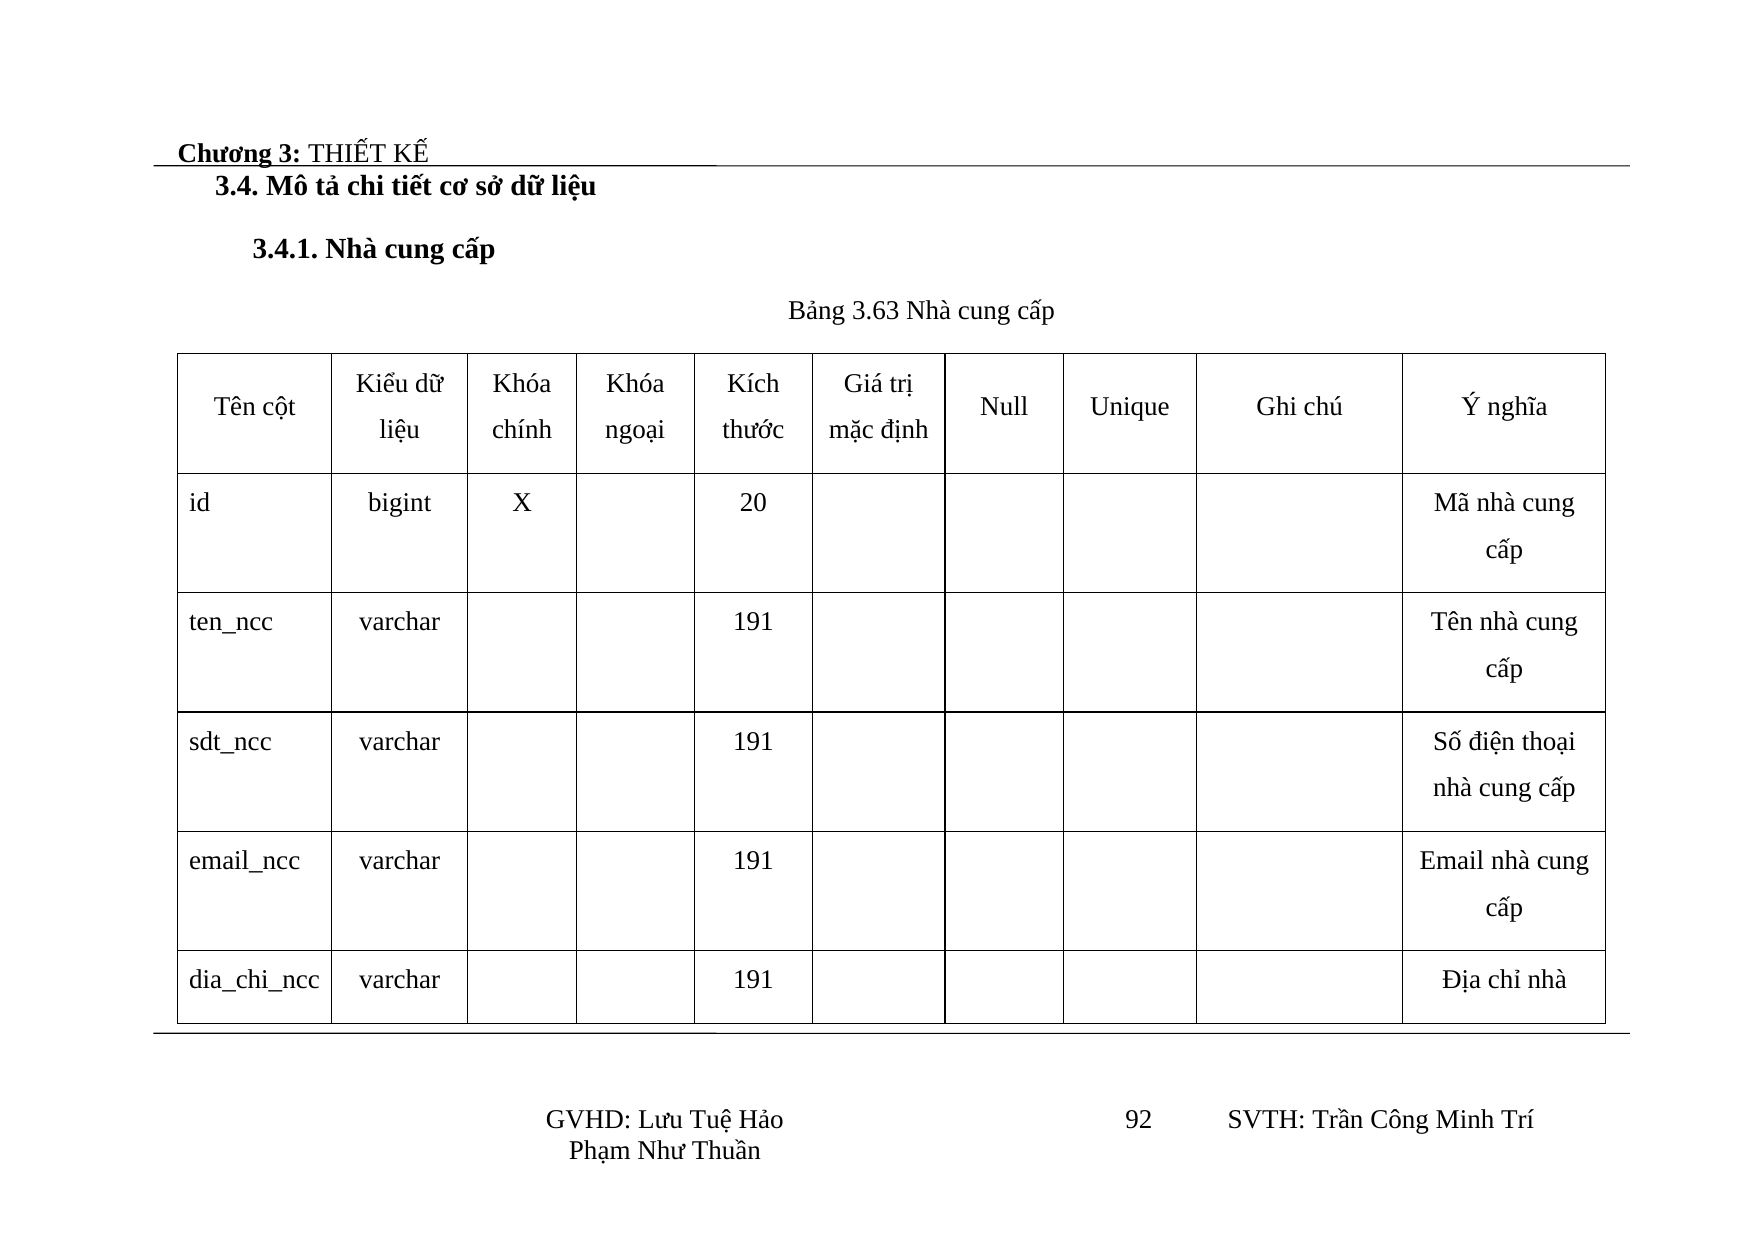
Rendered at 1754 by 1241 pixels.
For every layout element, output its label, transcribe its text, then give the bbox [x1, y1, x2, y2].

table_cell [1064, 951, 1196, 1023]
table_cell [946, 713, 1063, 831]
table_header Khóa ngoại [577, 354, 694, 473]
table_cell [1064, 593, 1196, 711]
table_header Unique [1064, 354, 1196, 473]
table_cell Email nhà cung cấp [1403, 832, 1605, 950]
table_cell [1197, 593, 1402, 711]
table_cell [813, 951, 944, 1023]
table_cell [577, 951, 694, 1023]
table_cell [577, 474, 694, 592]
table_header Null [946, 354, 1063, 473]
subtitle Nhà cung cấp [252, 231, 1606, 265]
table_cell Mã nhà cung cấp [1403, 474, 1605, 592]
table_cell id [178, 474, 331, 592]
table_cell [946, 951, 1063, 1023]
table_cell [813, 713, 944, 831]
table_cell Tên nhà cung cấp [1403, 593, 1605, 711]
table_cell varchar [332, 713, 467, 831]
table_cell [468, 951, 576, 1023]
table_cell X [468, 474, 576, 592]
table_cell [1064, 832, 1196, 950]
table_cell Số điện thoại nhà cung cấp [1403, 713, 1605, 831]
table_cell [468, 593, 576, 711]
table_header Kích thước [695, 354, 812, 473]
table_header Khóa chính [468, 354, 576, 473]
table_cell [577, 593, 694, 711]
table_cell [577, 832, 694, 950]
table_header Kiểu dữ liệu [332, 354, 467, 473]
table_cell 191 [695, 951, 812, 1023]
table_cell [1197, 713, 1402, 831]
table_header Ý nghĩa [1403, 354, 1605, 473]
table_cell [813, 474, 944, 592]
table_cell 20 [695, 474, 812, 592]
subtitle Mô tả chi tiết cơ sở dữ liệu [215, 168, 1606, 202]
table_cell [946, 593, 1063, 711]
table_cell sdt_ncc [178, 713, 331, 831]
table_cell bigint [332, 474, 467, 592]
table_cell [1197, 474, 1402, 592]
table_cell 191 [695, 832, 812, 950]
table_cell varchar [332, 951, 467, 1023]
table_cell [1197, 832, 1402, 950]
table_header Tên cột [178, 354, 331, 473]
table_header Ghi chú [1197, 354, 1402, 473]
table_cell 191 [695, 593, 812, 711]
table_cell varchar [332, 593, 467, 711]
table_cell [1064, 474, 1196, 592]
table_cell [813, 593, 944, 711]
table_cell varchar [332, 832, 467, 950]
table_cell ten_ncc [178, 593, 331, 711]
table_cell 191 [695, 713, 812, 831]
table_cell [468, 832, 576, 950]
table_cell [1064, 713, 1196, 831]
table_cell [468, 713, 576, 831]
table_header Giá trị mặc định [813, 354, 944, 473]
table_cell [1197, 951, 1402, 1023]
table_cell [946, 832, 1063, 950]
table_cell [813, 832, 944, 950]
table_cell dia_chi_ncc [178, 951, 331, 1023]
table_cell email_ncc [178, 832, 331, 950]
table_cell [1403, 951, 1605, 1023]
table_cell [946, 474, 1063, 592]
table_cell [577, 713, 694, 831]
